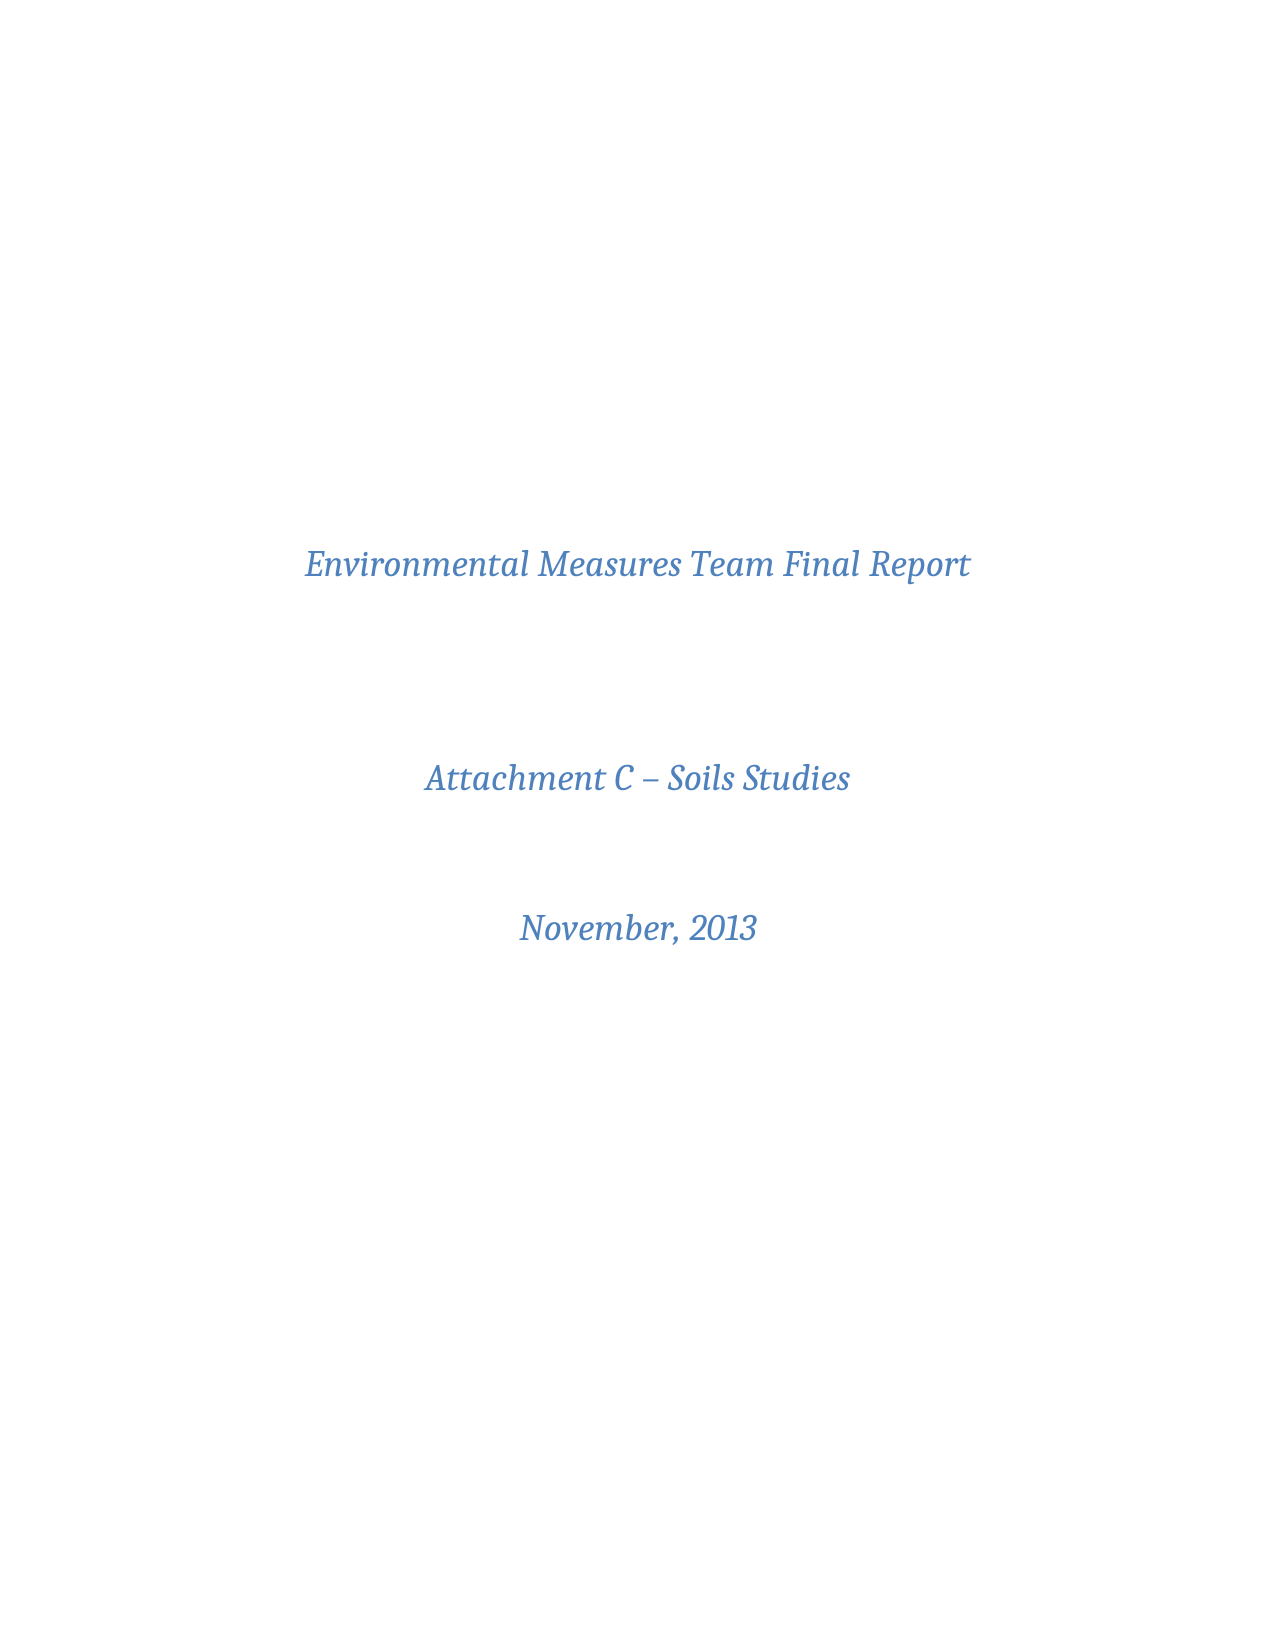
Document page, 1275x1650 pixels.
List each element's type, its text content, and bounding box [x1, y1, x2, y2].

subtitle Environmental Measures Team Final Report [203, 543, 1072, 586]
text November, 2013 [203, 907, 1072, 950]
text Attachment C – Soils Studies [203, 757, 1072, 800]
